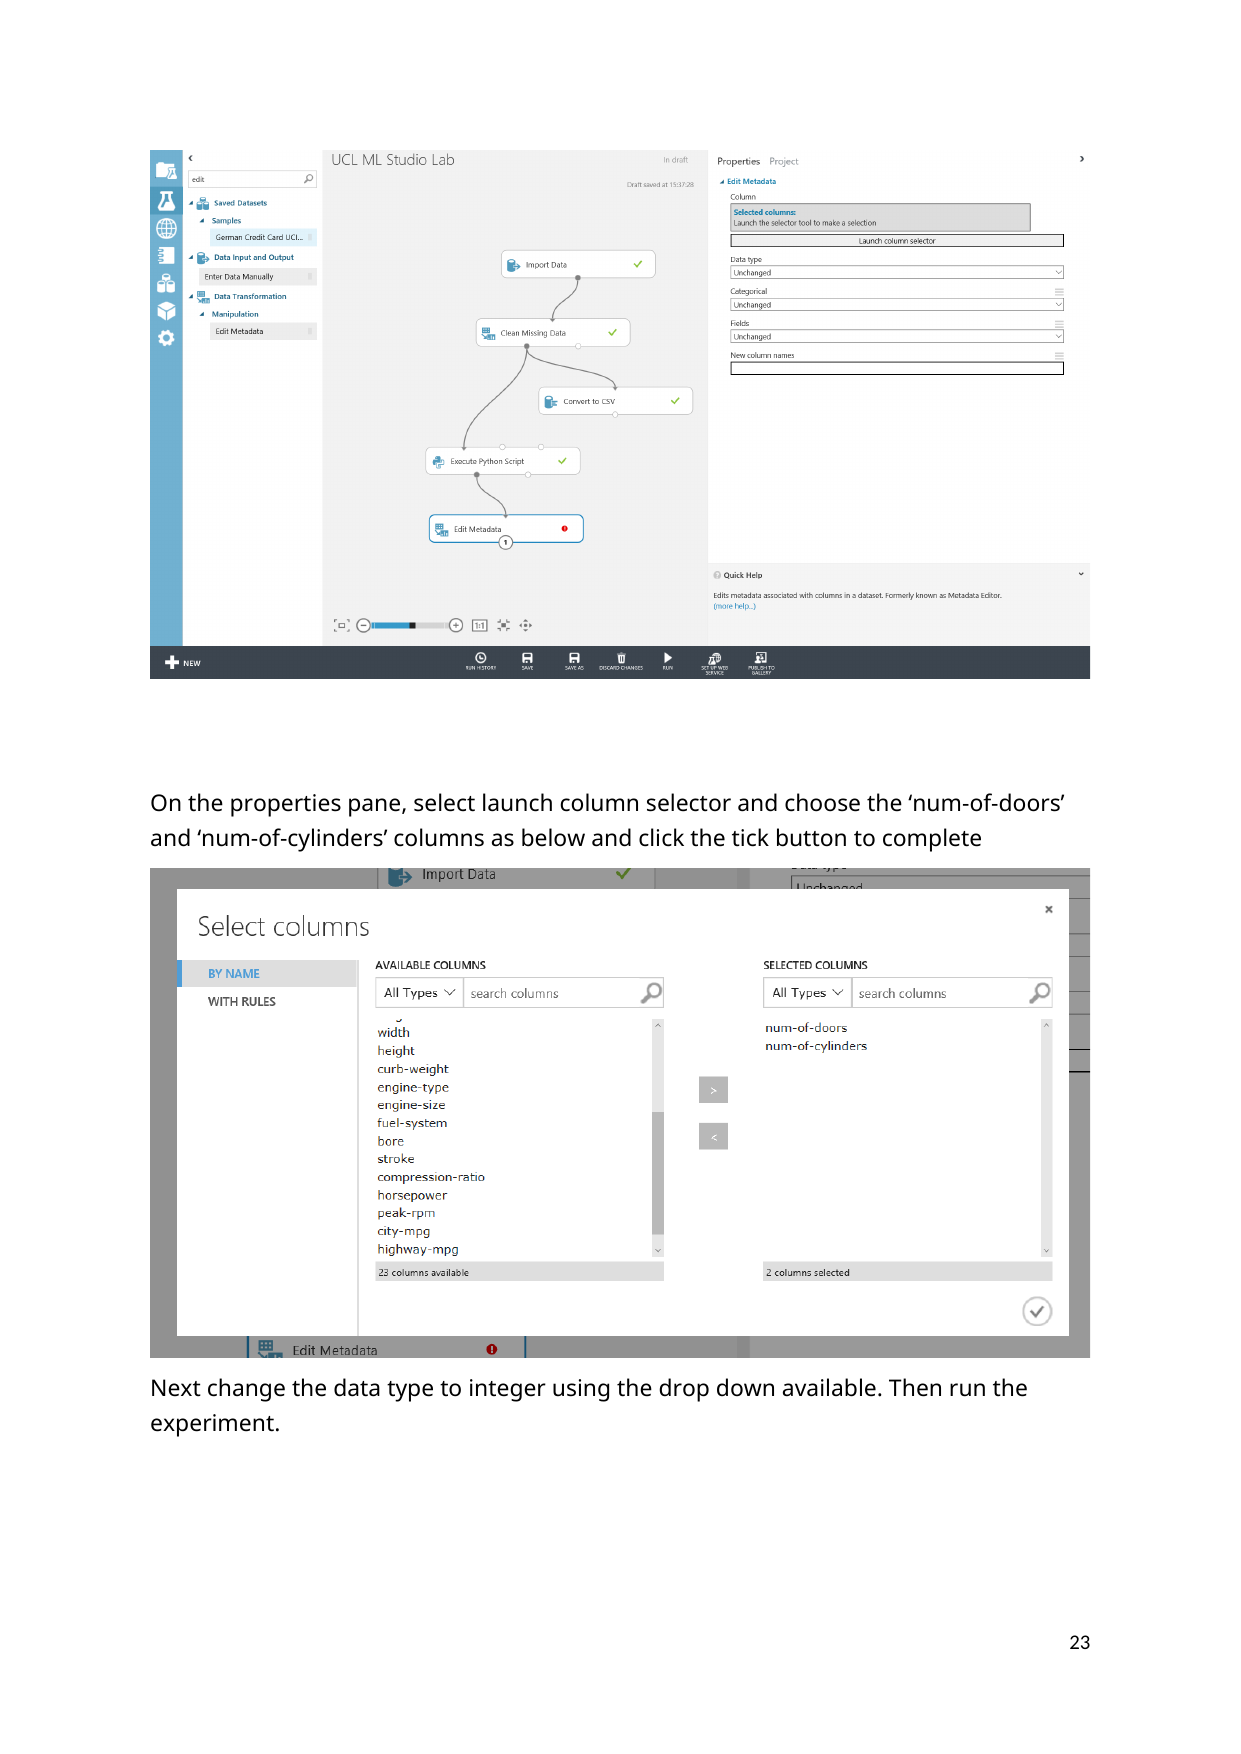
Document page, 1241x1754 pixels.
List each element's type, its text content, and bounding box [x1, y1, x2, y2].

picture [150, 868, 1091, 1358]
text On the properties pane, select launch column selector and choose the ‘num-of-doors’ and ‘num-of-cylinders’ columns as below and click the tick button to complete [150, 787, 1090, 853]
picture [150, 150, 1091, 679]
text Next change the data type to integer using the drop down available. Then run the experiment. [150, 1372, 1090, 1438]
